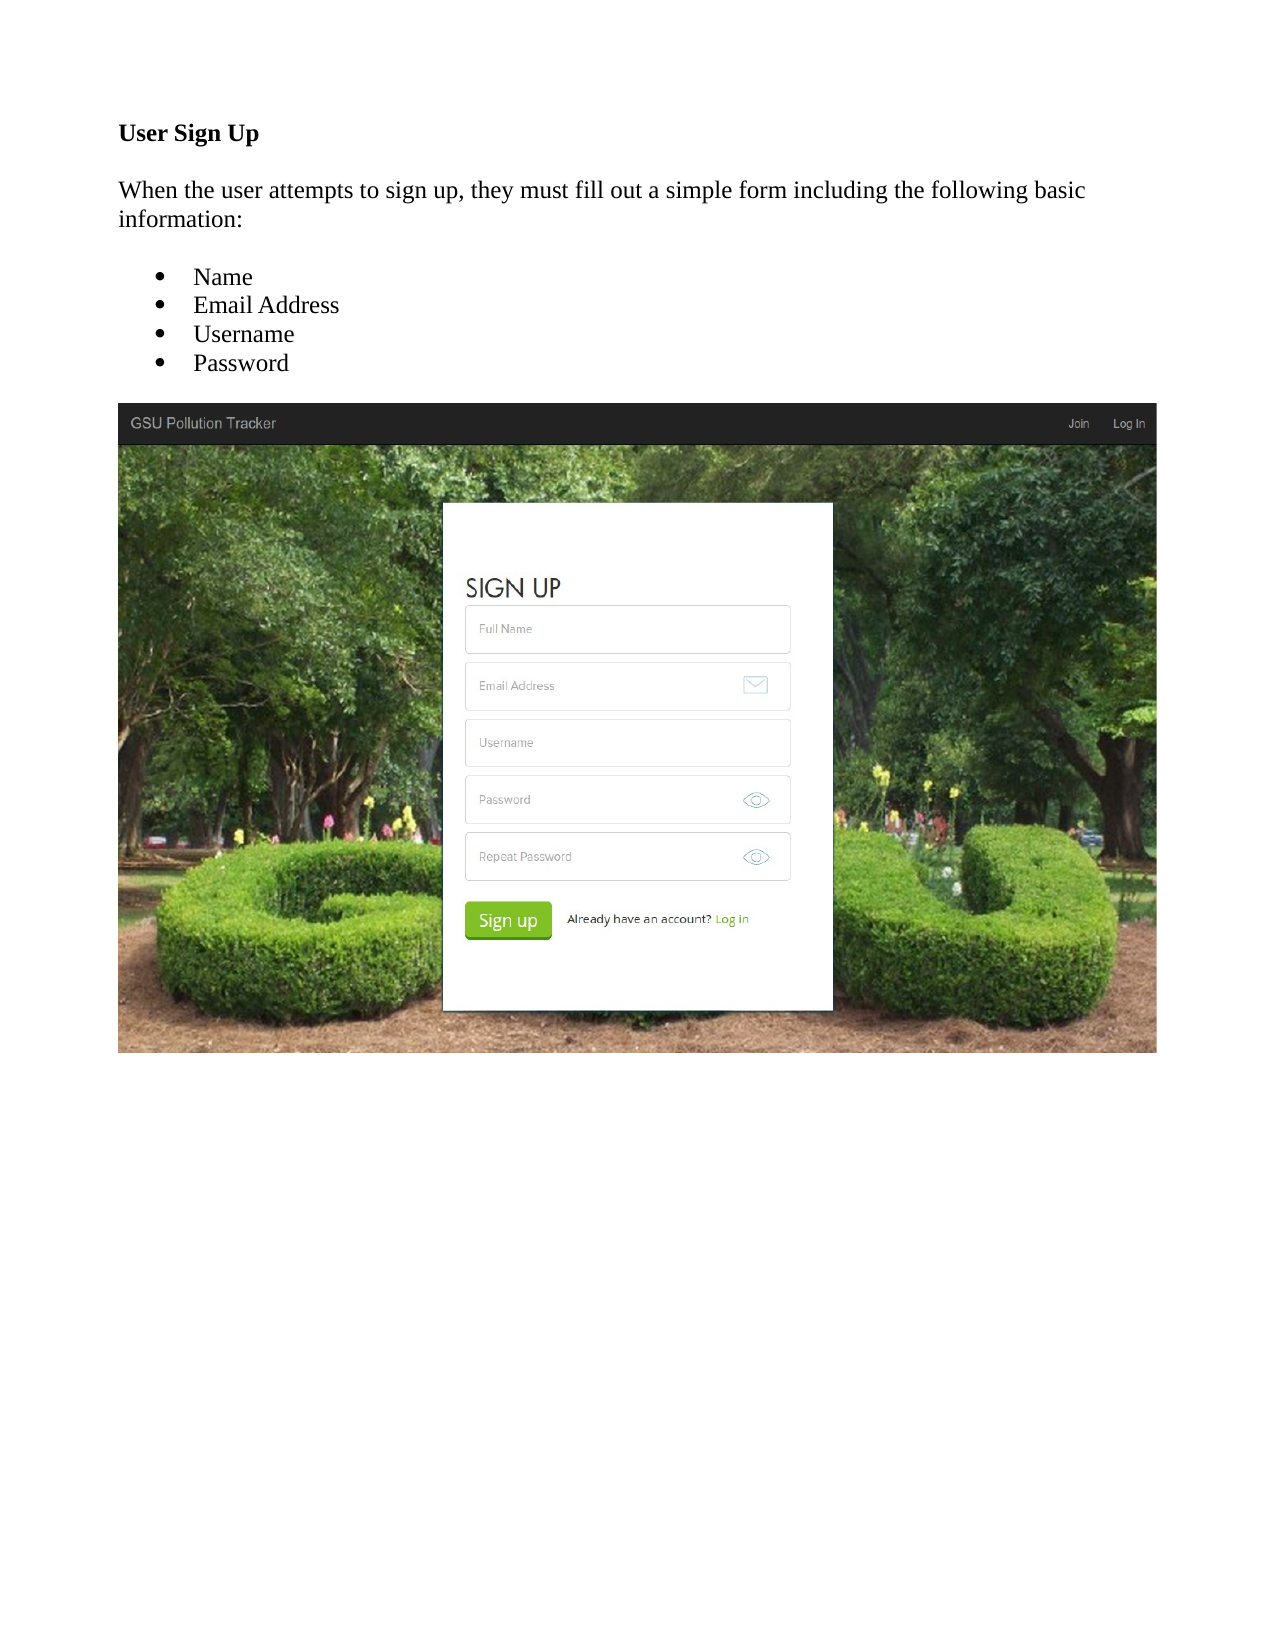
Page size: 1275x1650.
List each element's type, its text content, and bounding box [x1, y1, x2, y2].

list Username [156, 319, 1157, 348]
picture [118, 403, 1157, 1053]
list Password [156, 348, 1157, 377]
text When the user attempts to sign up, they must fill out a simple form including the following basic information: [118, 176, 1157, 233]
list Name [156, 262, 1157, 291]
list Email Address [156, 291, 1157, 319]
text User Sign Up [118, 118, 1157, 147]
